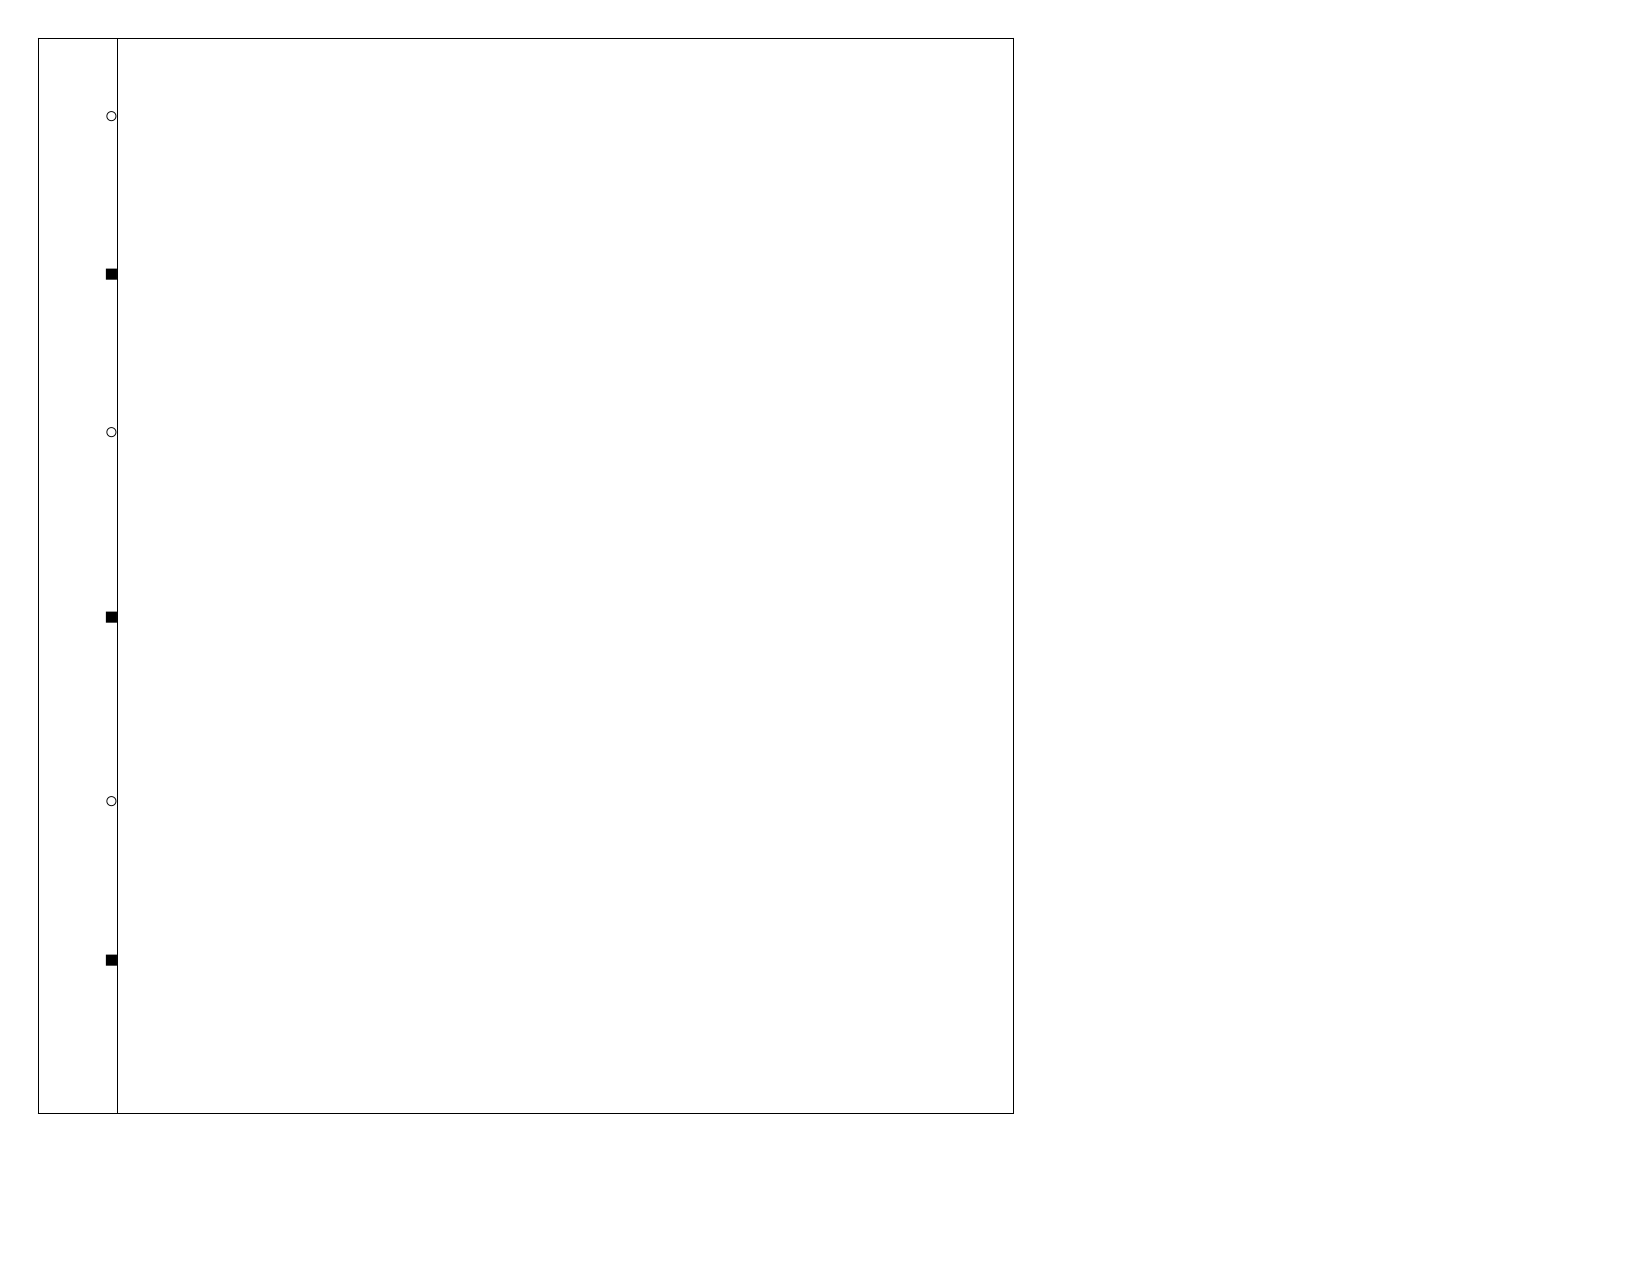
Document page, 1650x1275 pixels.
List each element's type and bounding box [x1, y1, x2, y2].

table_header [118, 39, 1013, 1113]
table_header [39, 39, 117, 1113]
